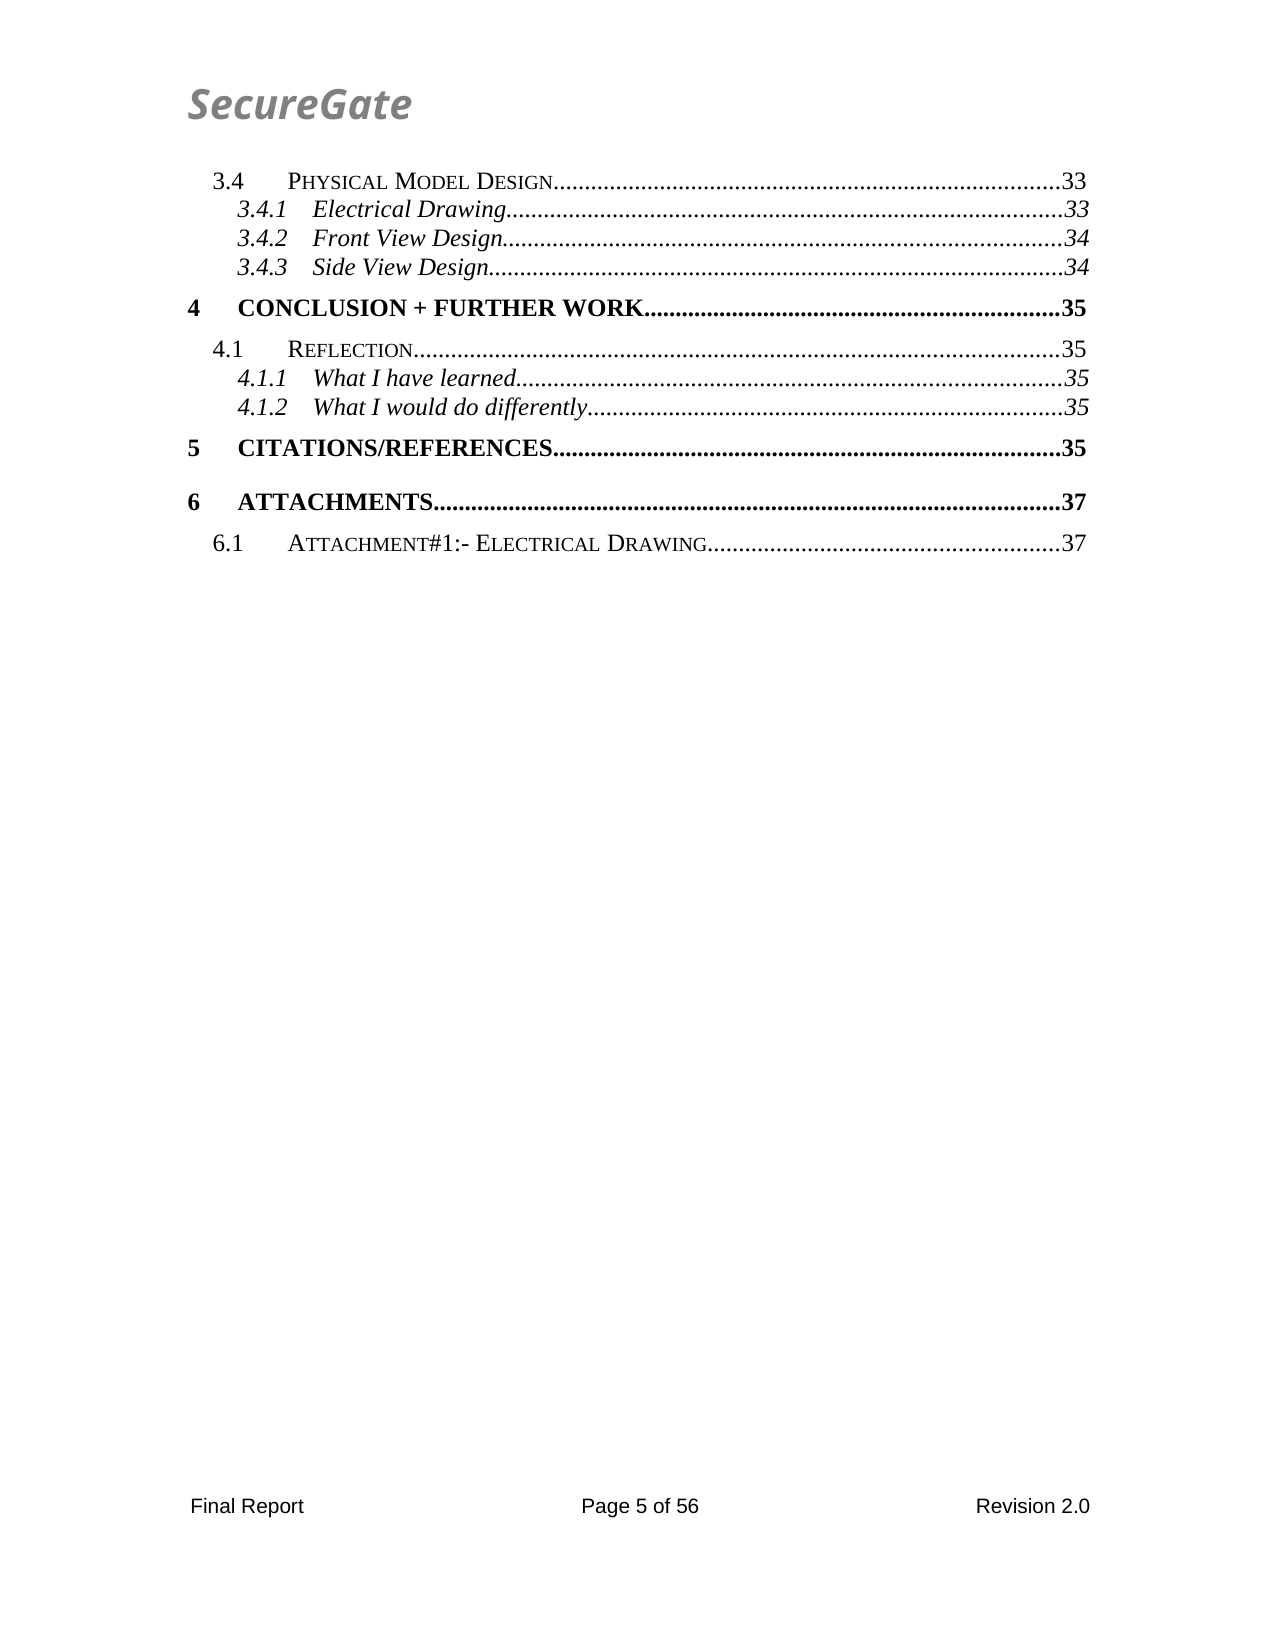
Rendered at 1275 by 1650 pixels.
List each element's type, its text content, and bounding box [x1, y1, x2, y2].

text 4.1.1 What I have learned 35 [237, 363, 1093, 392]
text 3.4.3 Side View Design 34 [237, 252, 1093, 281]
text 6 Attachments 37 [187, 487, 1093, 516]
text 3.4.1 Electrical Drawing 33 [237, 194, 1093, 223]
text 6.1 Attachment#1:- Electrical Drawing 37 [212, 528, 1093, 557]
text 5 Citations/References 35 [187, 433, 1093, 462]
text 4.1 Reflection 35 [212, 334, 1093, 363]
text 3.4 Physical Model Design 33 [212, 166, 1093, 194]
text 4 Conclusion + Further work 35 [187, 293, 1093, 322]
text 4.1.2 What I would do differently 35 [237, 392, 1093, 421]
text 3.4.2 Front View Design 34 [237, 223, 1093, 252]
